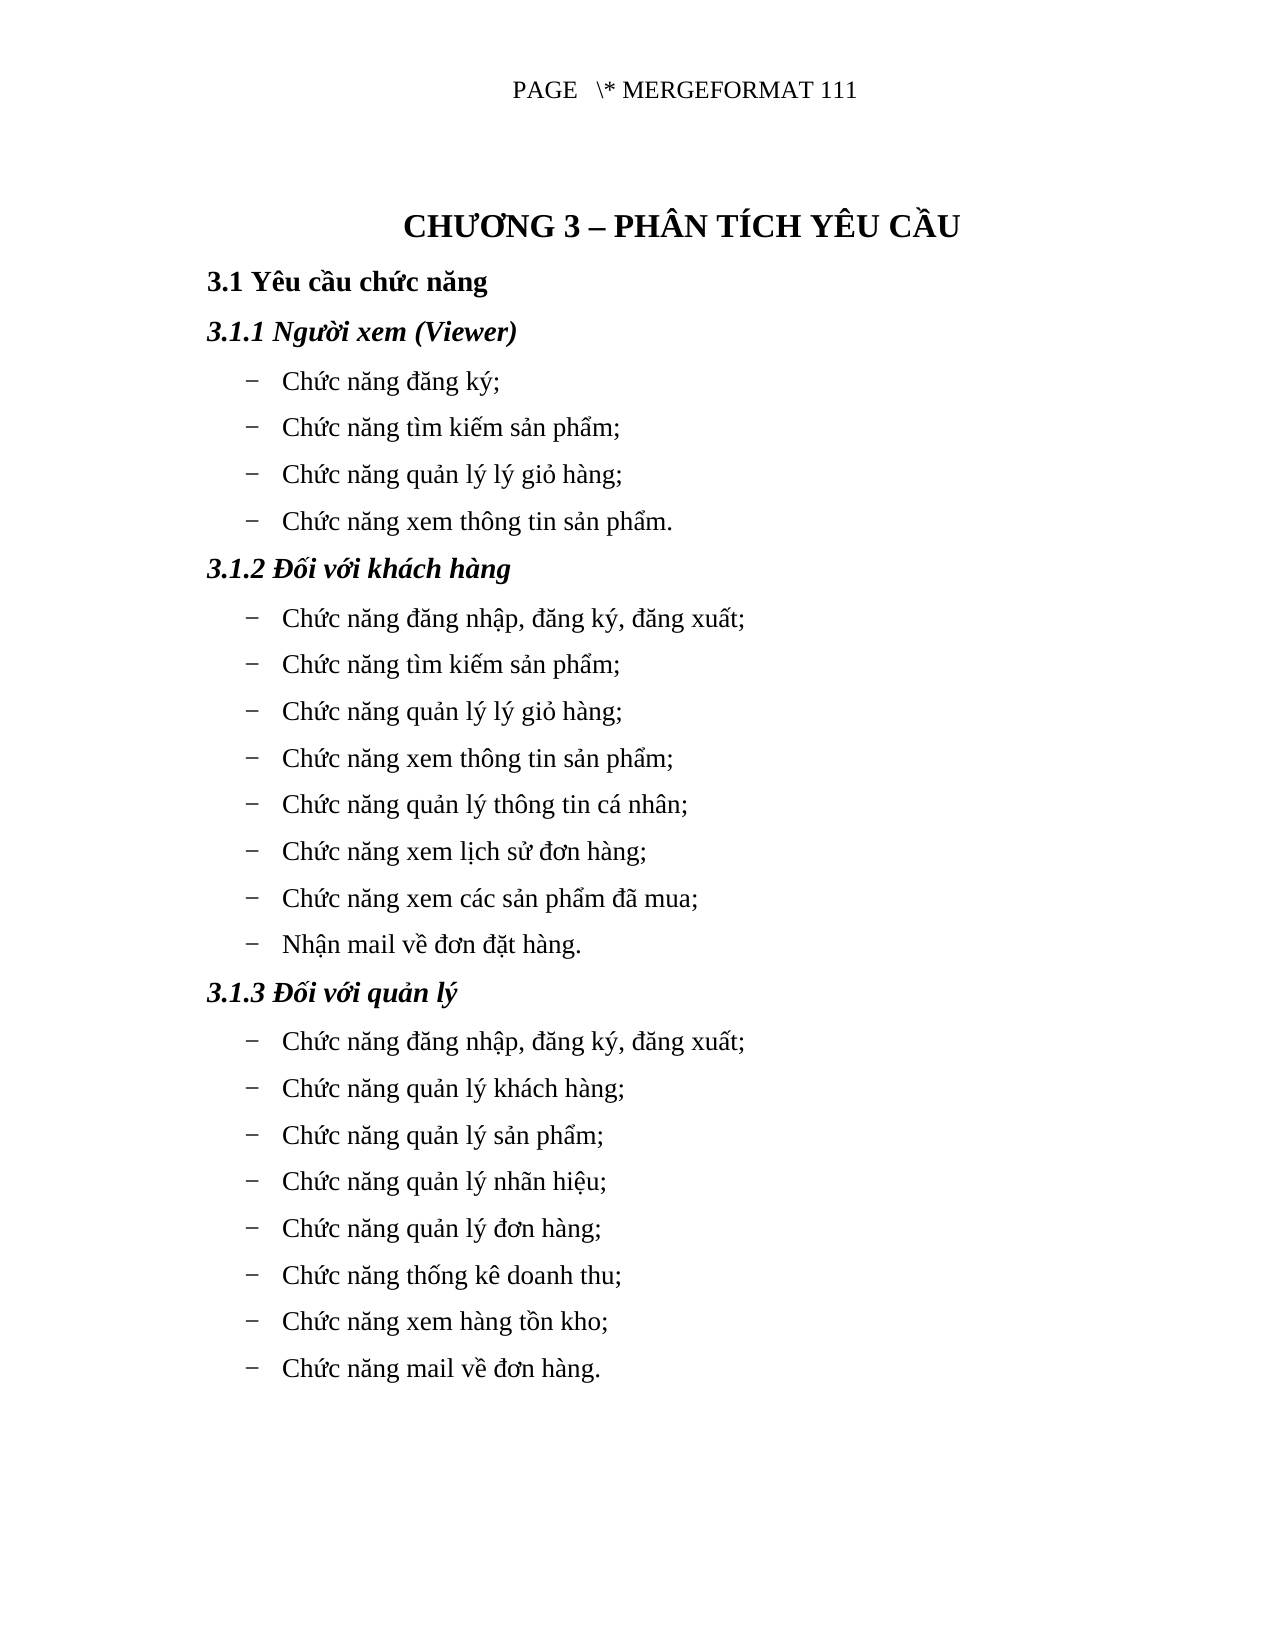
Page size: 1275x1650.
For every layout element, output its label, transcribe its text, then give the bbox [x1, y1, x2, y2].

text 3.1.1 Người xem (Viewer) [207, 314, 1157, 348]
list Chức năng đăng nhập, đăng ký, đăng xuất; [244, 602, 1157, 633]
list Chức năng quản lý sản phẩm; [244, 1119, 1157, 1150]
list Chức năng đăng nhập, đăng ký, đăng xuất; [244, 1026, 1157, 1057]
list Chức năng mail về đơn hàng. [244, 1352, 1157, 1383]
list Chức năng thống kê doanh thu; [244, 1259, 1157, 1290]
list Chức năng quản lý nhãn hiệu; [244, 1166, 1157, 1197]
text 3.1.3 Đối với quản lý [207, 975, 1157, 1009]
list Chức năng đăng ký; [244, 365, 1157, 396]
text CHƯƠNG 3 – PHÂN TÍCH YÊU CẦU [207, 207, 1157, 245]
text 3.1 Yêu cầu chức năng [207, 264, 1157, 298]
text 3.1.2 Đối với khách hàng [207, 552, 1157, 585]
list Chức năng xem hàng tồn kho; [244, 1306, 1157, 1337]
list Chức năng xem các sản phẩm đã mua; [244, 882, 1157, 913]
list Chức năng quản lý lý giỏ hàng; [244, 695, 1157, 726]
list Chức năng xem thông tin sản phẩm. [244, 505, 1157, 536]
list Chức năng tìm kiếm sản phẩm; [244, 412, 1157, 443]
list Chức năng xem thông tin sản phẩm; [244, 742, 1157, 773]
list Chức năng quản lý đơn hàng; [244, 1212, 1157, 1243]
list Chức năng xem lịch sử đơn hàng; [244, 835, 1157, 866]
list Chức năng quản lý khách hàng; [244, 1072, 1157, 1103]
list Chức năng quản lý lý giỏ hàng; [244, 458, 1157, 489]
list Chức năng quản lý thông tin cá nhân; [244, 788, 1157, 820]
list Chức năng tìm kiếm sản phẩm; [244, 648, 1157, 680]
list Nhận mail về đơn đặt hàng. [244, 928, 1157, 960]
